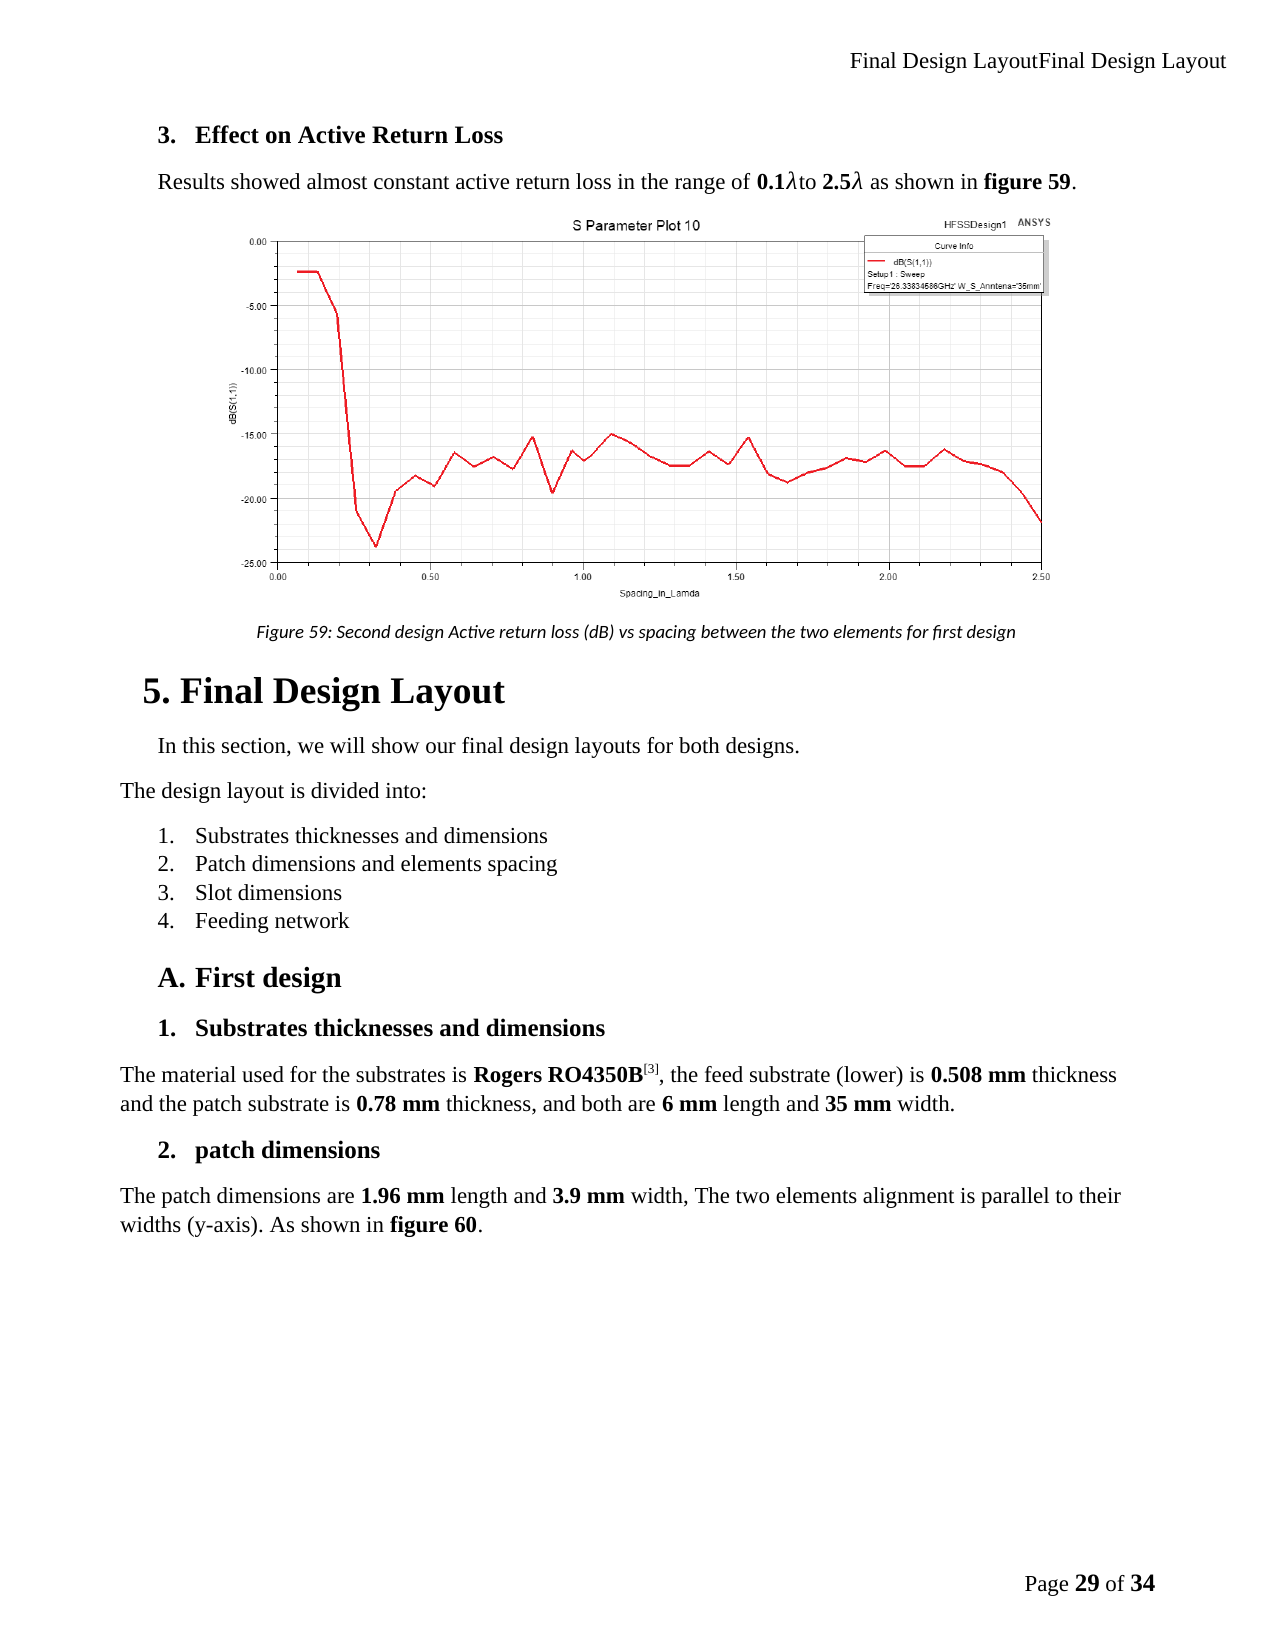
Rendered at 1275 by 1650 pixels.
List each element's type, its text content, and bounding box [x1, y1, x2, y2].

text Figure 59: Second design Active return loss (dB) vs spacing between the two elements for first design [120, 621, 1155, 643]
list Feeding network [157, 907, 1155, 933]
text In this section, we will show our final design layouts for both designs. [120, 732, 1155, 758]
picture [217, 214, 1058, 602]
list Slot dimensions [157, 879, 1155, 905]
subtitle patch dimensions [157, 1135, 1155, 1163]
subtitle Substrates thicknesses and dimensions [157, 1013, 1155, 1042]
text Results showed almost constant active return loss in the range of 0.1to 2.5 as shown in figure 59. [120, 168, 1155, 195]
text The design layout is divided into: [120, 777, 1155, 803]
subtitle First design [157, 961, 1155, 994]
text The material used for the substrates is Rogers RO4350B[3], the feed substrate (lower) is 0.508 mm thickness and the patch substrate is 0.78 mm thickness, and both are 6 mm length and 35 mm width. [120, 1061, 1155, 1116]
text The patch dimensions are 1.96 mm length and 3.9 mm width, The two elements alignment is parallel to their widths (y-axis). As shown in figure 60. [120, 1182, 1155, 1237]
list Patch dimensions and elements spacing [157, 850, 1155, 877]
subtitle Effect on Active Return Loss [157, 120, 1155, 149]
subtitle Final Design Layout [142, 668, 1155, 712]
list Substrates thicknesses and dimensions [157, 822, 1155, 848]
